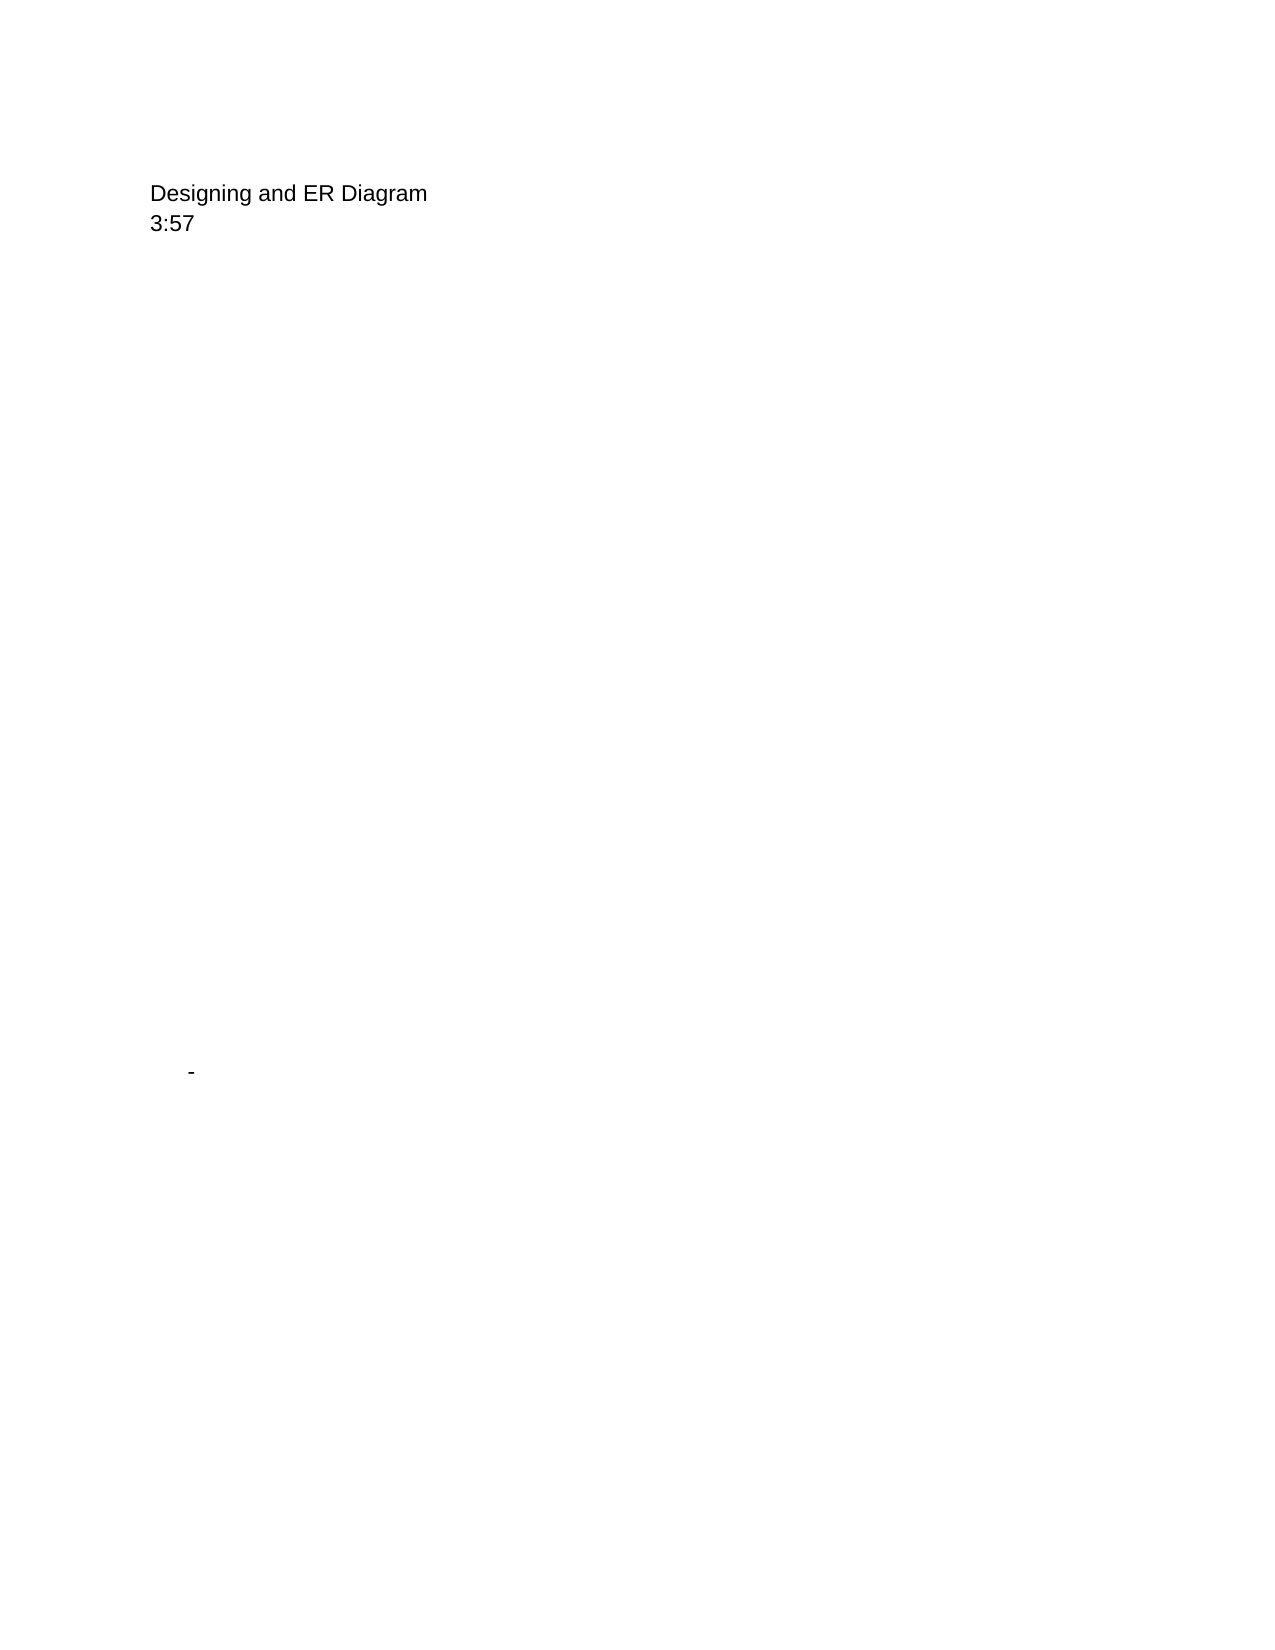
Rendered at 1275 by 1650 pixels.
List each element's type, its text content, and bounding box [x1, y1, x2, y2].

text 3:57 [150, 210, 1125, 237]
text Designing and ER Diagram [150, 180, 1125, 207]
